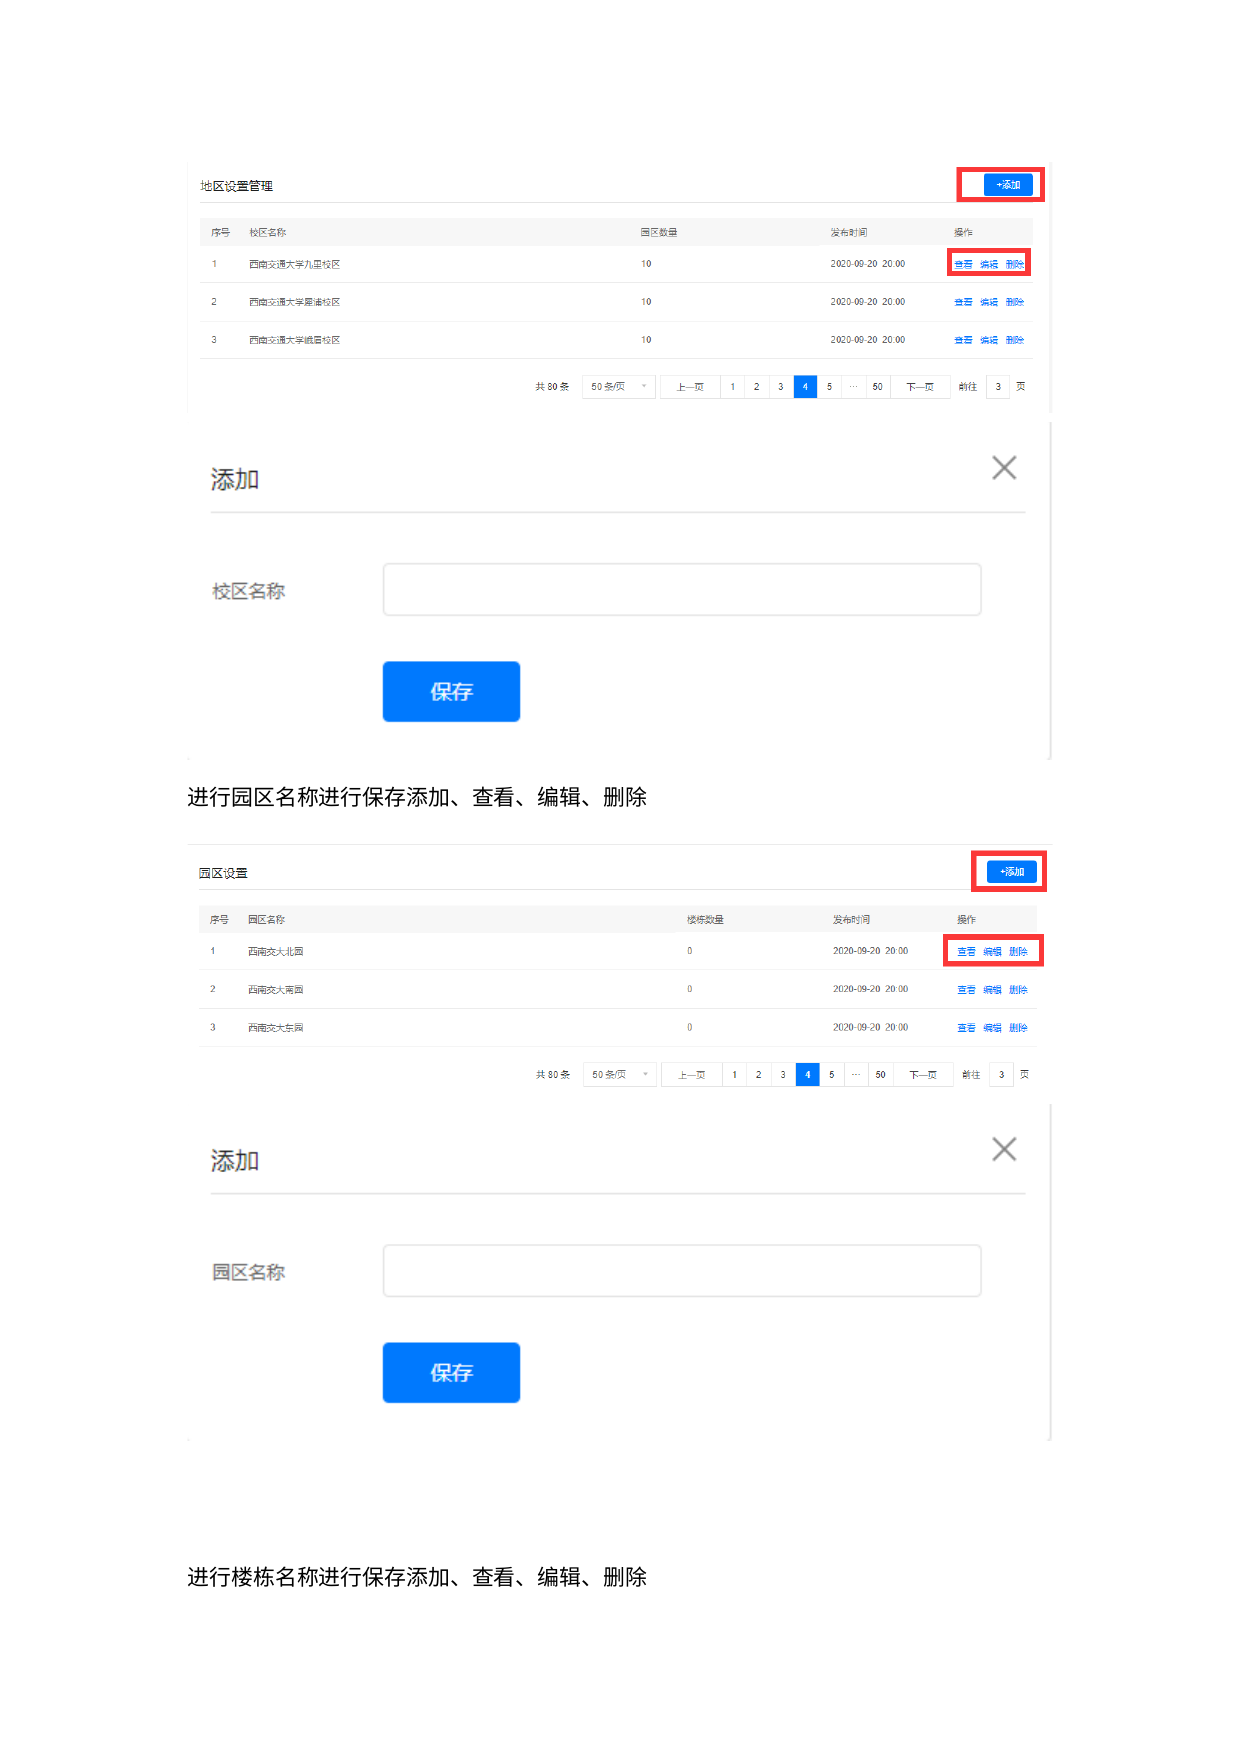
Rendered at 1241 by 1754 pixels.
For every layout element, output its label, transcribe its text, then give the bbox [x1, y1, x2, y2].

picture [187, 422, 1053, 760]
picture [187, 1104, 1053, 1441]
list 进行园区名称进行保存添加、查看、编辑、删除 [187, 779, 1053, 812]
picture [187, 844, 1053, 1101]
picture [187, 162, 1053, 413]
list 进行楼栋名称进行保存添加、查看、编辑、删除 [187, 1559, 1053, 1592]
